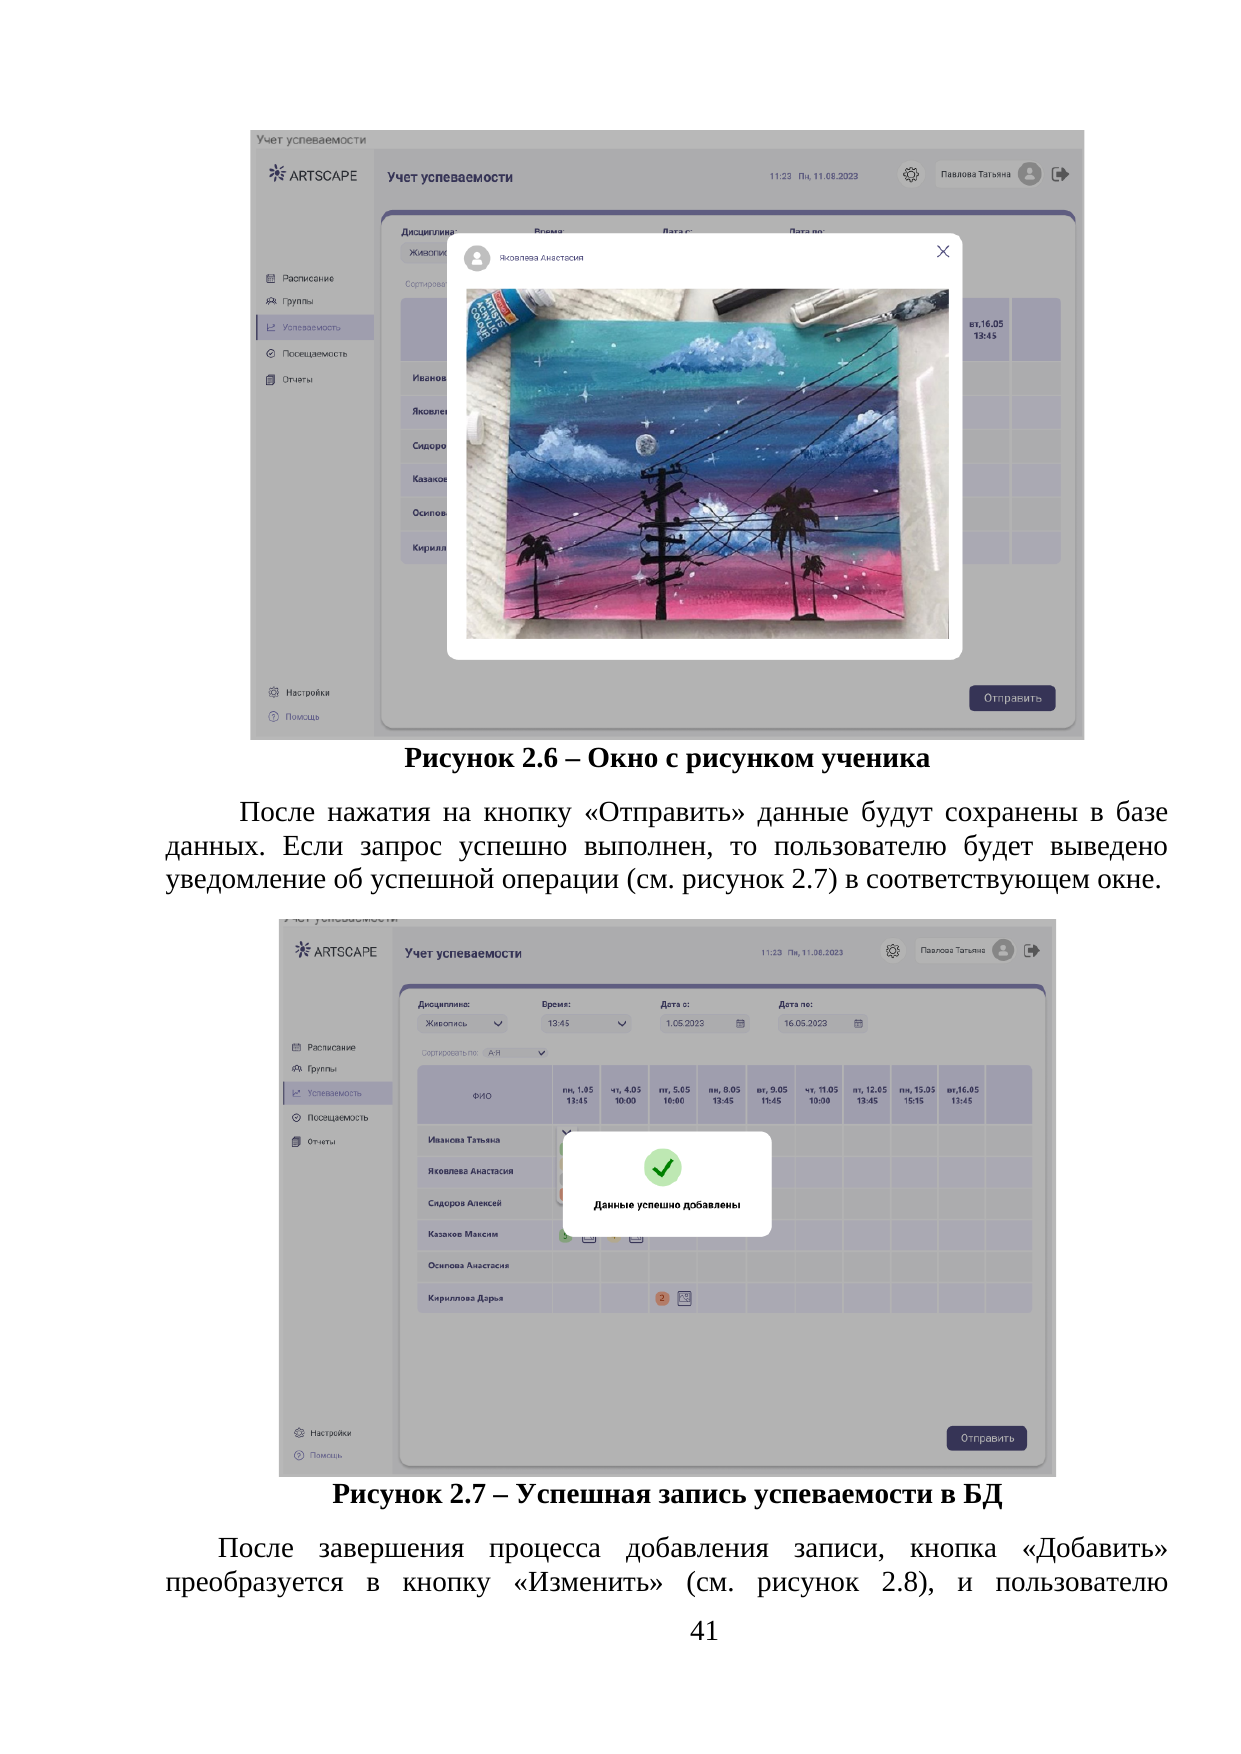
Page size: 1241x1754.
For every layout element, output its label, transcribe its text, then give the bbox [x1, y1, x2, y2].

text Рисунок 2.7 – Успешная запись успеваемости в БД [165, 1476, 1169, 1510]
picture [278, 919, 1057, 1477]
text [165, 1531, 1169, 1598]
text После нажатия на кнопку «Отправить» данные будут сохранены в базе данных. Если запрос успешно выполнен, то пользователю будет выведено уведомление об успешной операции (см. рисунок 2.7) в соответствующем окне. [165, 794, 1169, 895]
text Рисунок 2.6 – Окно с рисунком ученика [165, 740, 1169, 773]
picture [250, 130, 1085, 740]
